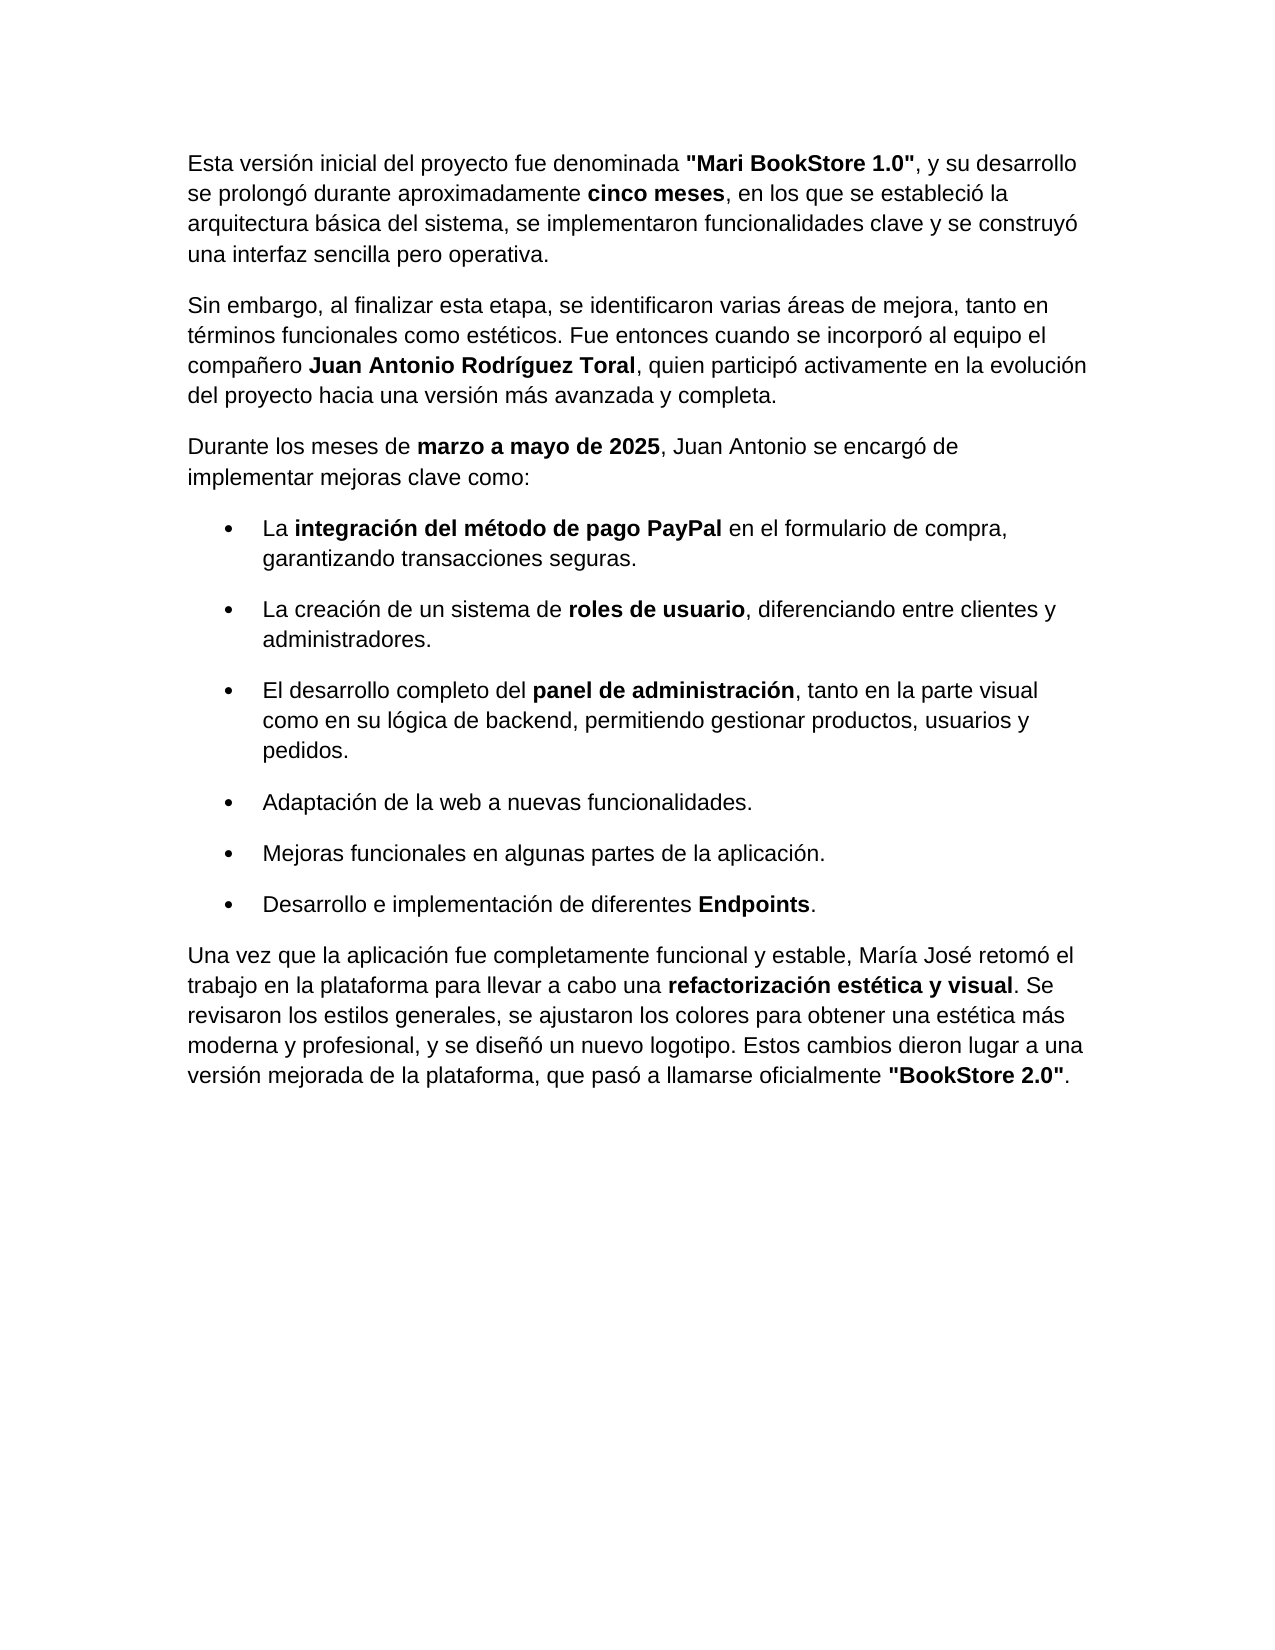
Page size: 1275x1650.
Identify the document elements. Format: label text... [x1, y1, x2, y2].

list El desarrollo completo del panel de administración, tanto en la parte visual como en su lógica de backend, permitiendo gestionar productos, usuarios y pedidos. [225, 677, 1087, 764]
text Durante los meses de marzo a mayo de 2025, Juan Antonio se encargó de implementar mejoras clave como: [187, 433, 1087, 490]
list Desarrollo e implementación de diferentes Endpoints. [225, 891, 1087, 917]
list Adaptación de la web a nuevas funcionalidades. [225, 788, 1087, 815]
text Una vez que la aplicación fue completamente funcional y estable, María José retomó el trabajo en la plataforma para llevar a cabo una refactorización estética y visual. Se revisaron los estilos generales, se ajustaron los colores para obtener una estética más moderna y profesional, y se diseñó un nuevo logotipo. Estos cambios dieron lugar a una versión mejorada de la plataforma, que pasó a llamarse oficialmente "BookStore 2.0". [187, 942, 1087, 1089]
list Mejoras funcionales en algunas partes de la aplicación. [225, 839, 1087, 866]
list La integración del método de pago PayPal en el formulario de compra, garantizando transacciones seguras. [225, 514, 1087, 571]
list La creación de un sistema de roles de usuario, diferenciando entre clientes y administradores. [225, 596, 1087, 652]
text Esta versión inicial del proyecto fue denominada "Mari BookStore 1.0", y su desarrollo se prolongó durante aproximadamente cinco meses, en los que se estableció la arquitectura básica del sistema, se implementaron funcionalidades clave y se construyó una interfaz sencilla pero operativa. [187, 150, 1087, 267]
text Sin embargo, al finalizar esta etapa, se identificaron varias áreas de mejora, tanto en términos funcionales como estéticos. Fue entonces cuando se incorporó al equipo el compañero Juan Antonio Rodríguez Toral, quien participó activamente en la evolución del proyecto hacia una versión más avanzada y completa. [187, 292, 1087, 409]
